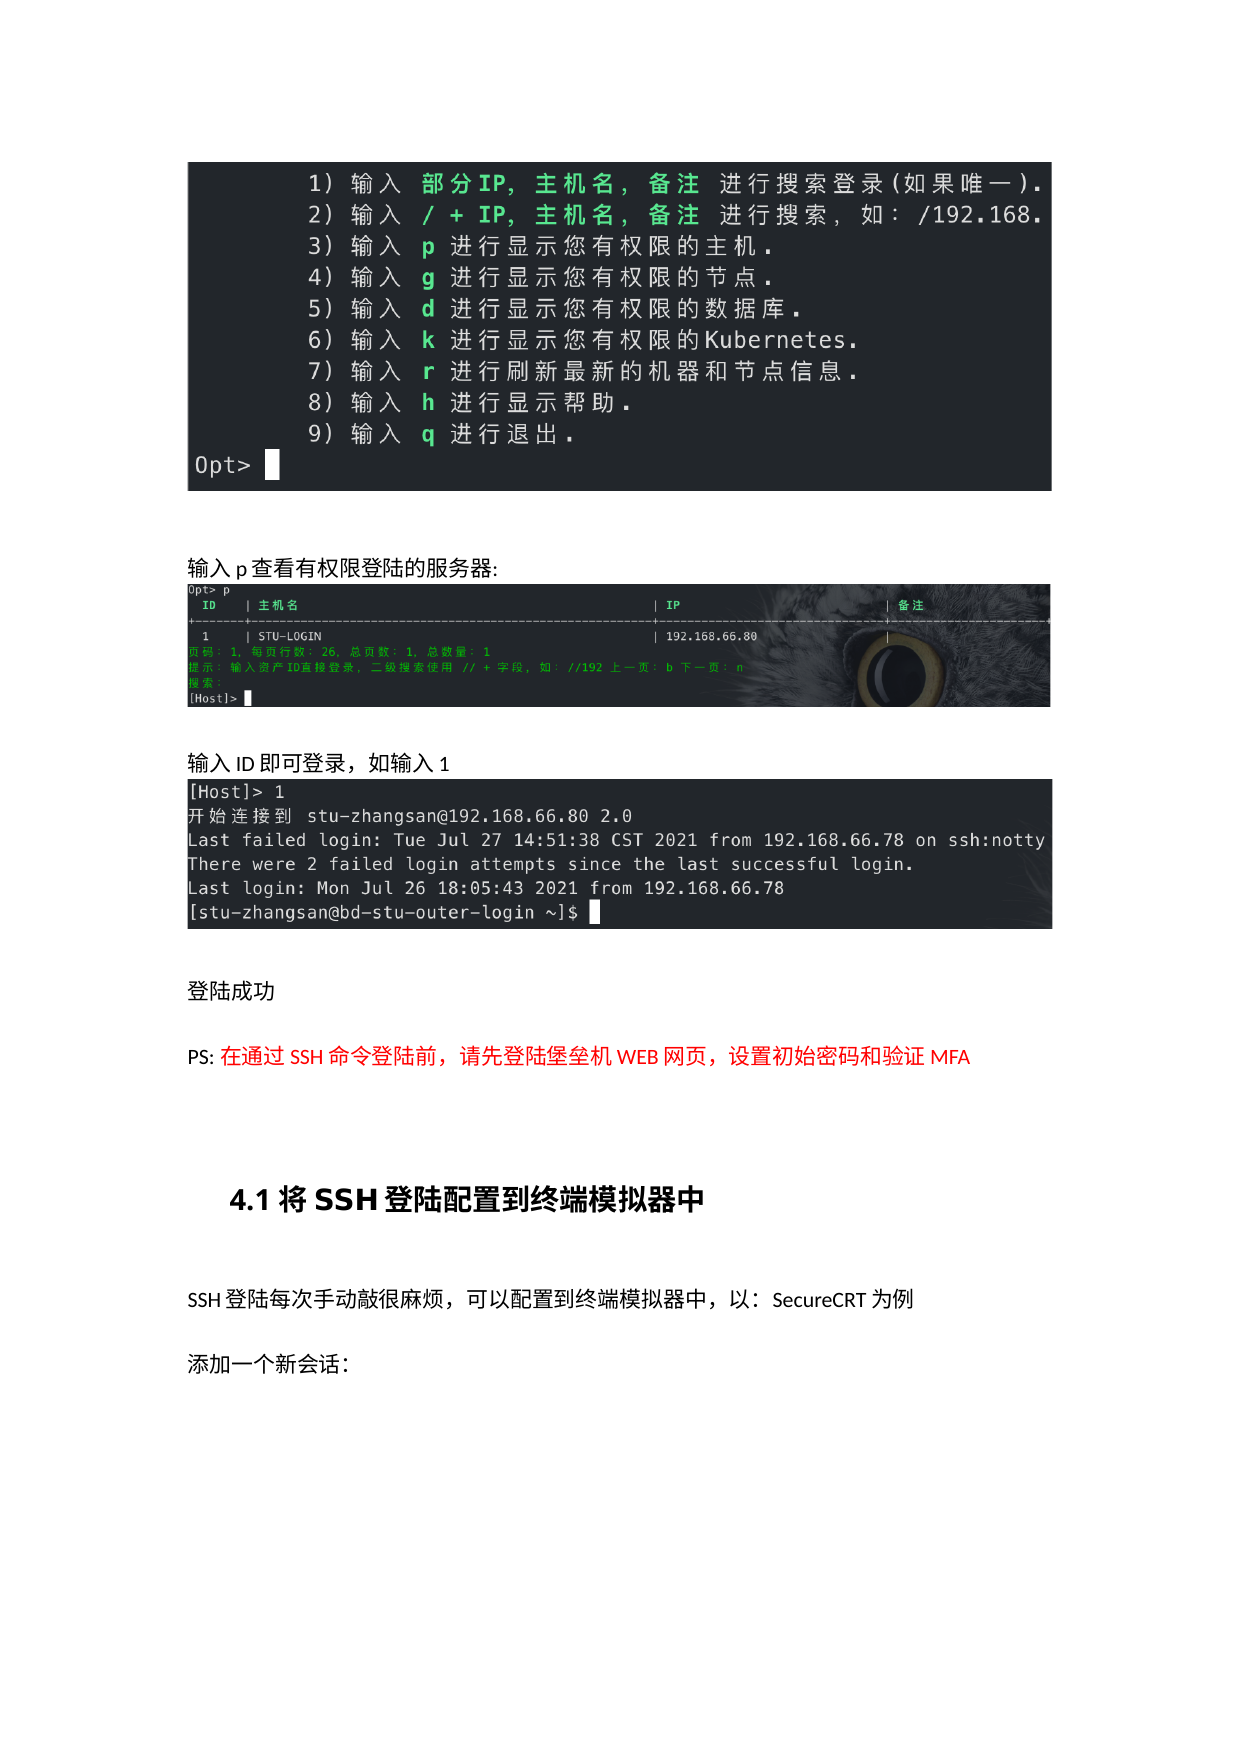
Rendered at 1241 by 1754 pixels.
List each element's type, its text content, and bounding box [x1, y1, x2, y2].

text 输入ID即可登录，如输入1 [187, 747, 1053, 779]
text SSH登陆每次手动敲很麻烦，可以配置到终端模拟器中，以：SecureCRT为例 [187, 1283, 1053, 1316]
picture [187, 779, 1053, 929]
text 添加一个新会话： [187, 1348, 1053, 1381]
text PS: 在通过SSH命令登陆前，请先登陆堡垒机WEB网页，设置初始密码和验证MFA [187, 1039, 1053, 1072]
picture [187, 162, 1052, 491]
text 登陆成功 [187, 974, 1053, 1007]
text 输入p查看有权限登陆的服务器: [187, 552, 1053, 584]
picture [187, 584, 1051, 707]
subtitle 将SSH登陆配置到终端模拟器中 [187, 1166, 1053, 1231]
